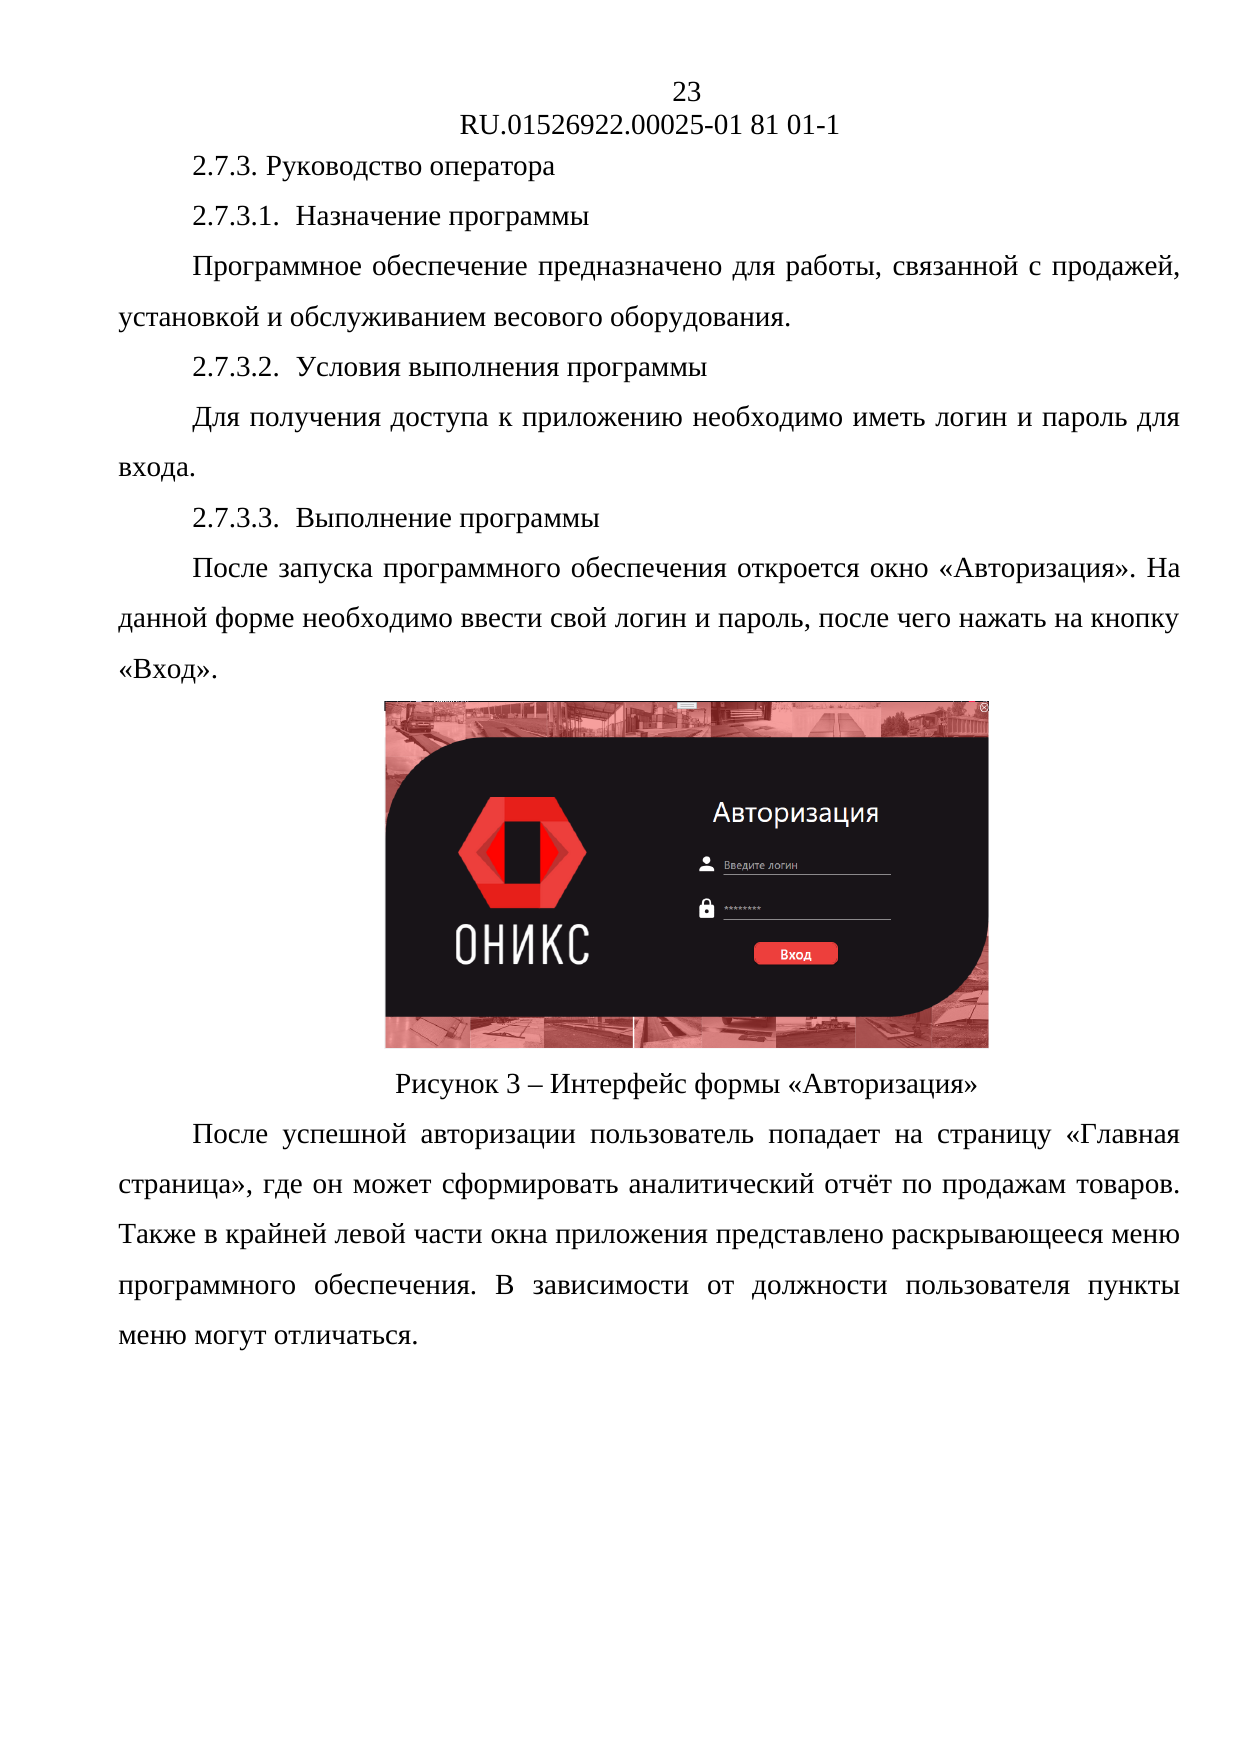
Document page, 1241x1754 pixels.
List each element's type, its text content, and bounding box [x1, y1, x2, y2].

text После запуска программного обеспечения откроется окно «Авторизация». На данной форме необходимо ввести свой логин и пароль, после чего нажать на кнопку «Вход». [118, 550, 1181, 684]
text Выполнение программы [118, 500, 1181, 533]
picture [384, 701, 989, 1049]
text Программное обеспечение предназначено для работы, связанной с продажей, установкой и обслуживанием весового оборудования. [118, 248, 1181, 332]
text Для получения доступа к приложению необходимо иметь логин и пароль для входа. [118, 399, 1181, 483]
text Руководство оператора [118, 148, 1181, 181]
text Рисунок 3 – Интерфейс формы «Авторизация» [118, 1066, 1181, 1099]
text Условия выполнения программы [118, 349, 1181, 382]
text Назначение программы [118, 198, 1181, 232]
text После успешной авторизации пользователь попадает на страницу «Главная страница», где он может сформировать аналитический отчёт по продажам товаров. Также в крайней левой части окна приложения представлено раскрывающееся меню программного обеспечения. В зависимости от должности пользователя пункты меню могут отличаться. [118, 1116, 1181, 1351]
